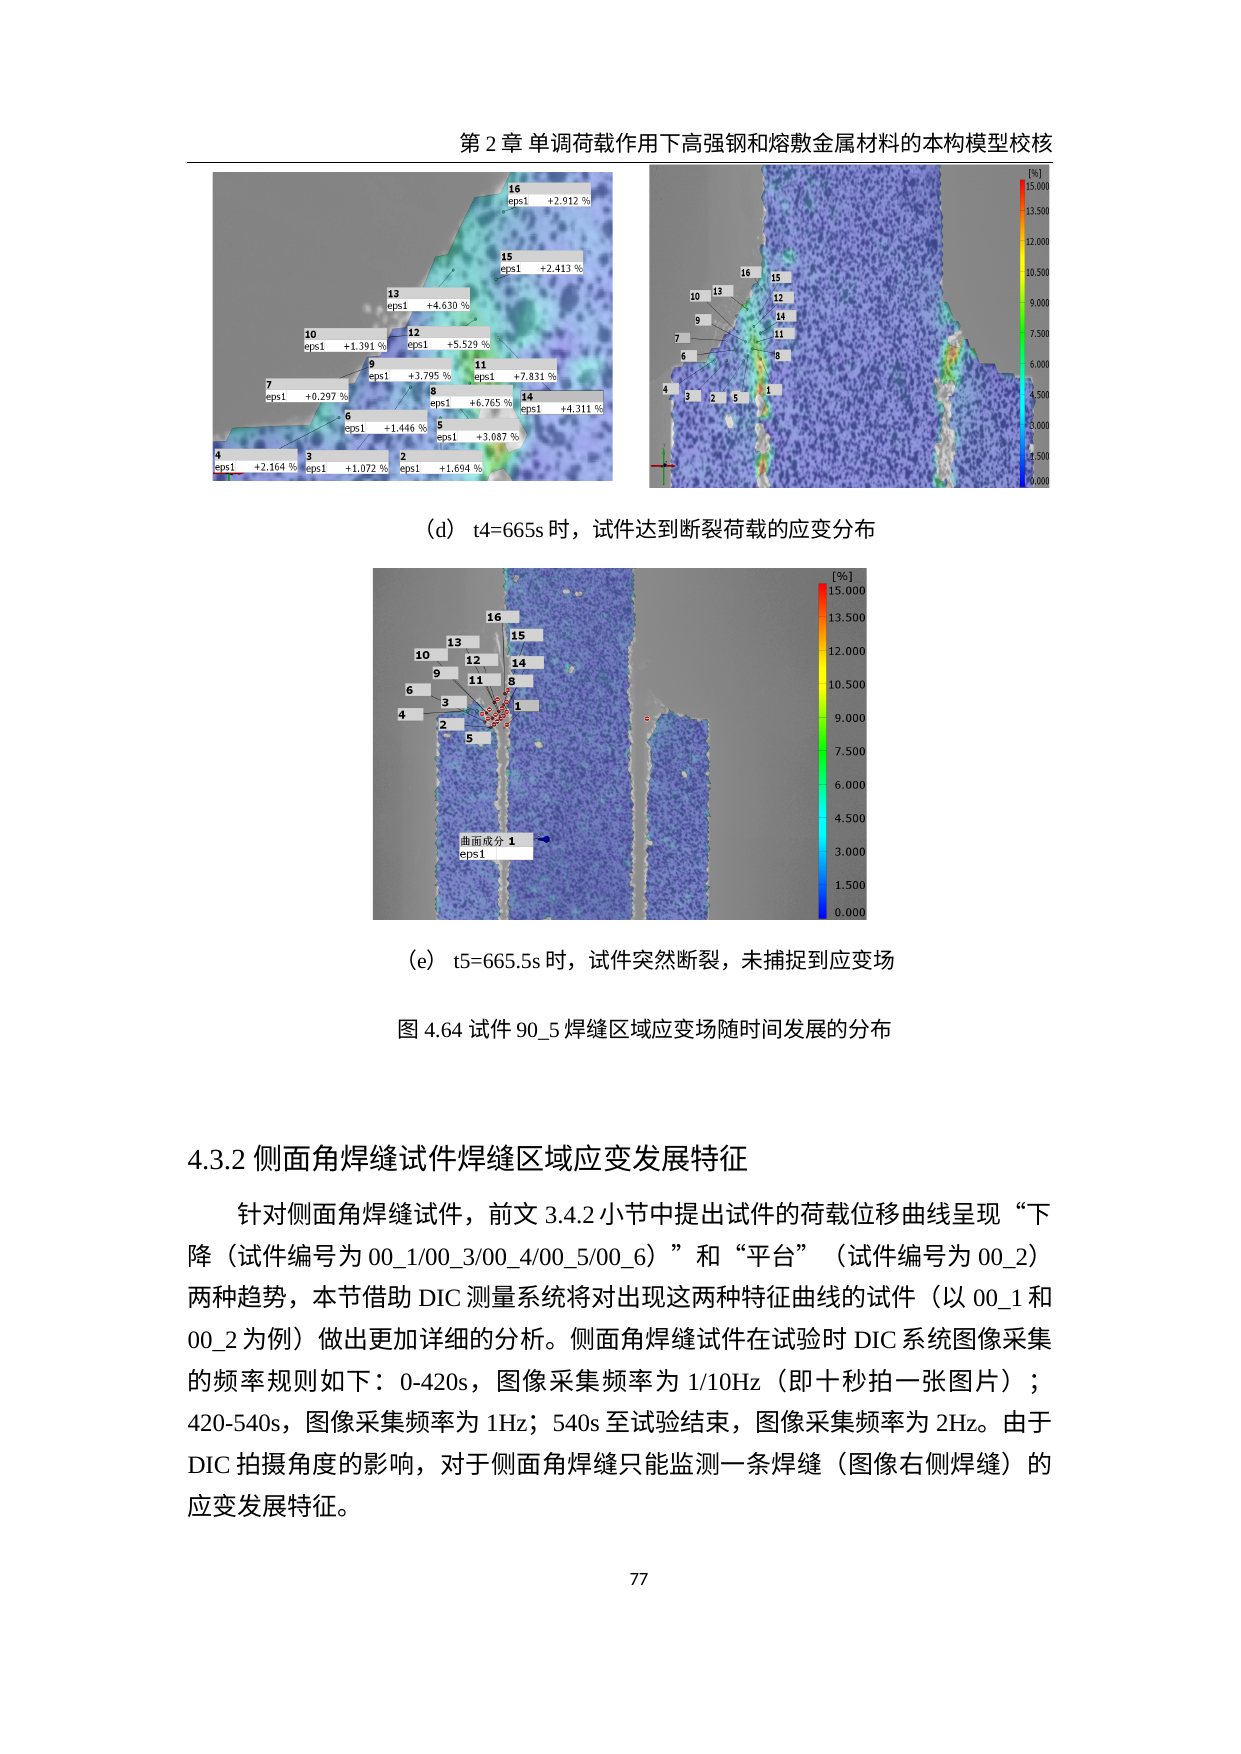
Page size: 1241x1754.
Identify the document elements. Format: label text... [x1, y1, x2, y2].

text 针对侧面角焊缝试件，前文3.4.2小节中提出试件的荷载位移曲线呈现“下降（试件编号为00_1/00_3/00_4/00_5/00_6）”和“平台”（试件编号为00_2）两种趋势，本节借助DIC测量系统将对出现这两种特征曲线的试件（以00_1和00_2为例）做出更加详细的分析。侧面角焊缝试件在试验时DIC系统图像采集的频率规则如下：0-420s，图像采集频率为1/10Hz（即十秒拍一张图片）；420-540s，图像采集频率为1Hz；540s至试验结束，图像采集频率为2Hz。由于DIC拍摄角度的影响，对于侧面角焊缝只能监测一条焊缝（图像右侧焊缝）的应变发展特征。 [187, 1190, 1053, 1523]
picture [372, 568, 867, 920]
list 侧面角焊缝试件焊缝区域应变发展特征 [187, 1135, 1053, 1177]
picture [649, 164, 1050, 488]
picture [212, 172, 613, 481]
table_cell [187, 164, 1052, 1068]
